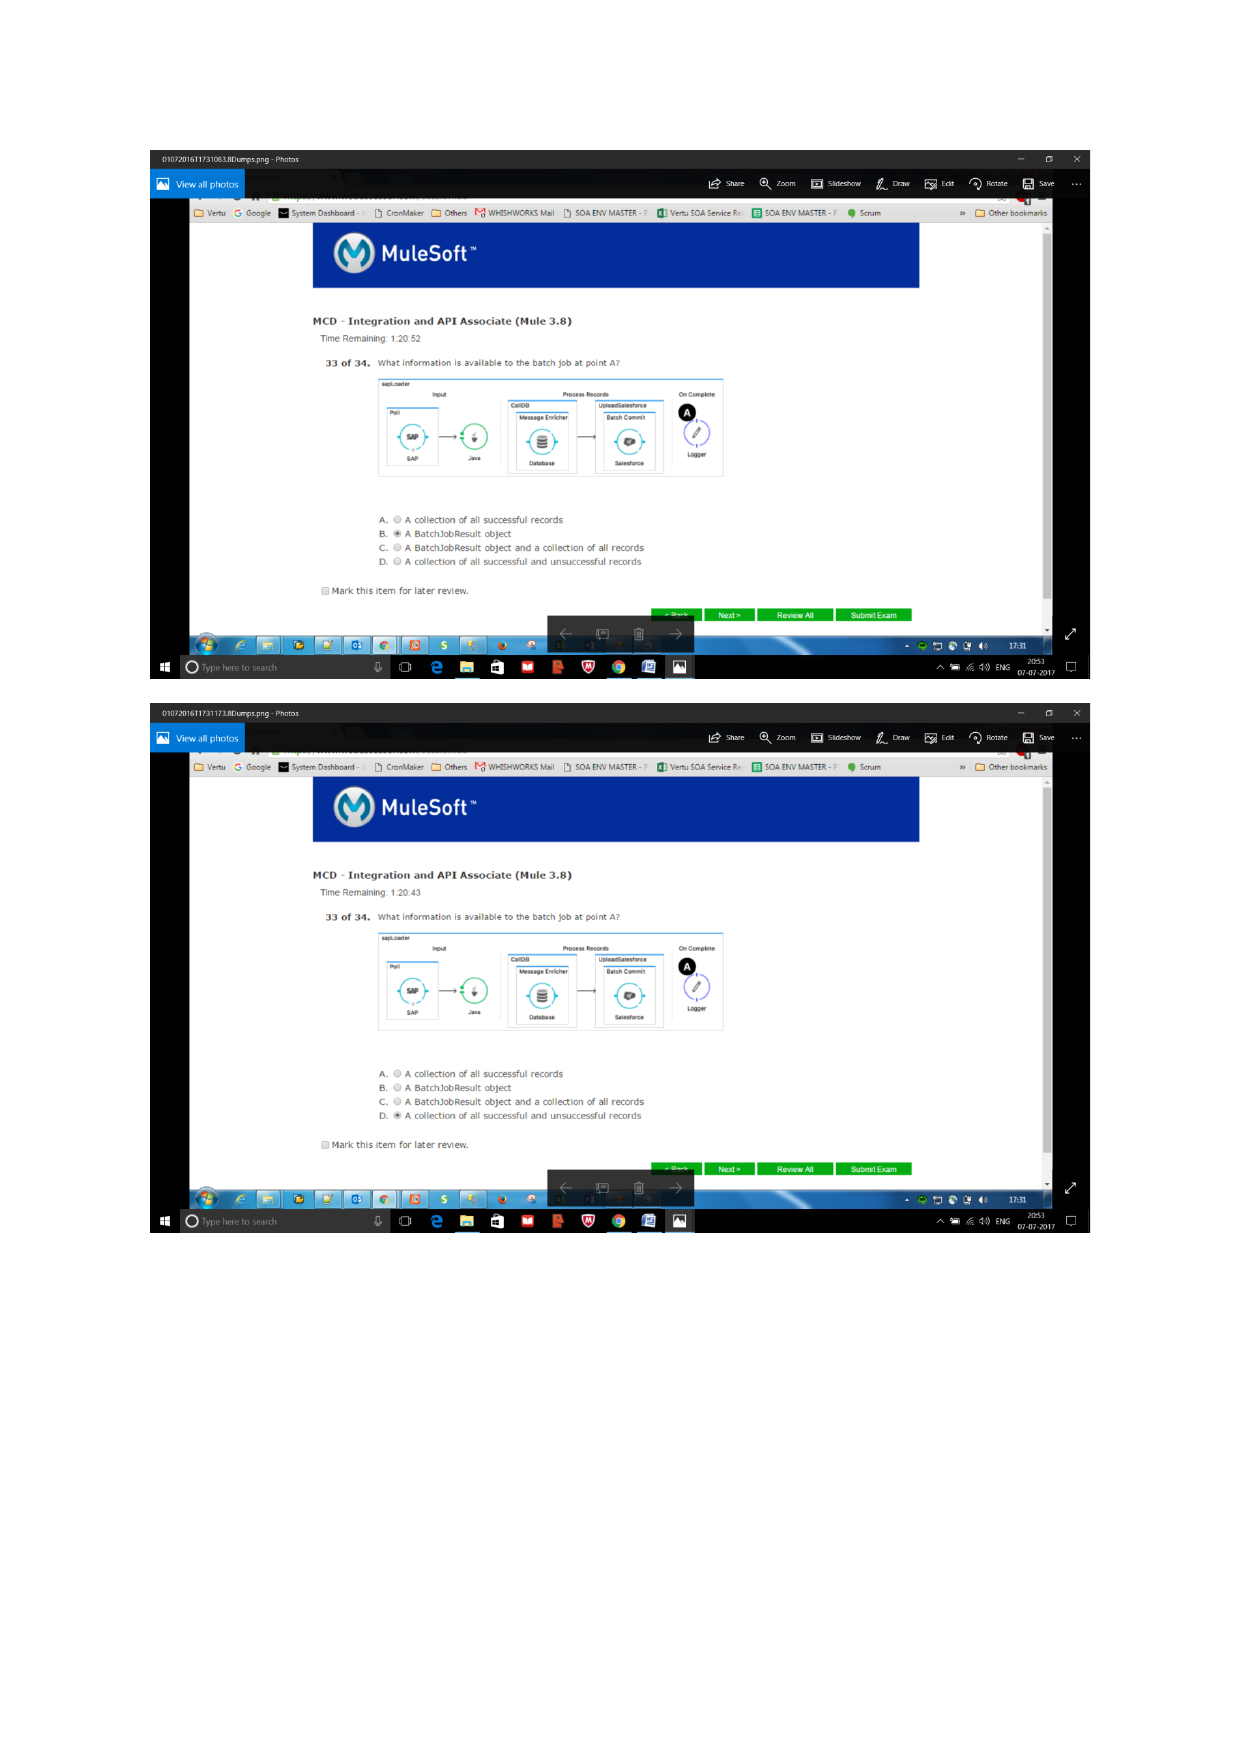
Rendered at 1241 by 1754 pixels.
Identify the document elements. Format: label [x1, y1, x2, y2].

picture [150, 703, 1091, 1233]
picture [150, 150, 1091, 679]
